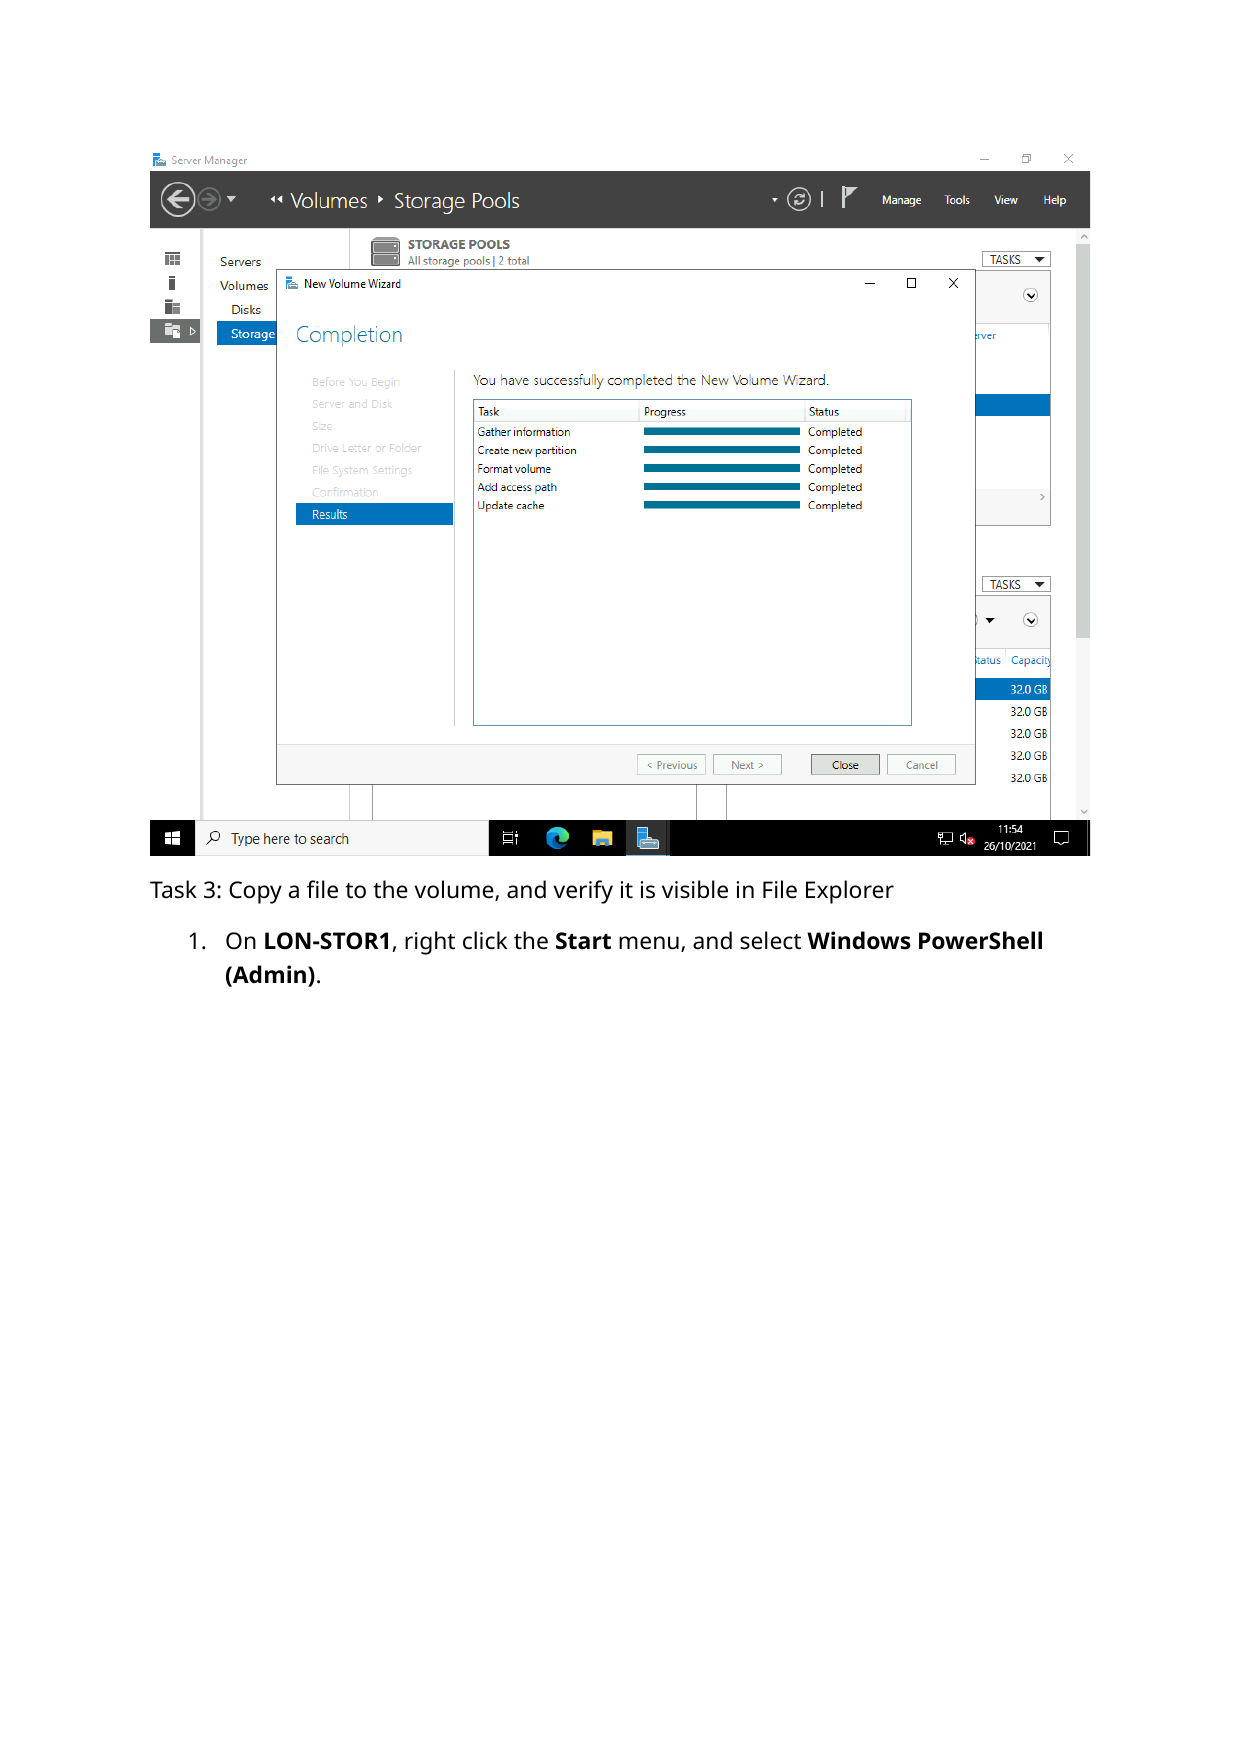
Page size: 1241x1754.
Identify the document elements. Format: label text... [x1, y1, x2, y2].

picture [150, 150, 1091, 856]
list On LON-STOR1, right click the Start menu, and select Windows PowerShell (Admin). [187, 925, 1090, 990]
text Task 3: Copy a file to the volume, and verify it is visible in File Explorer [150, 874, 1090, 906]
